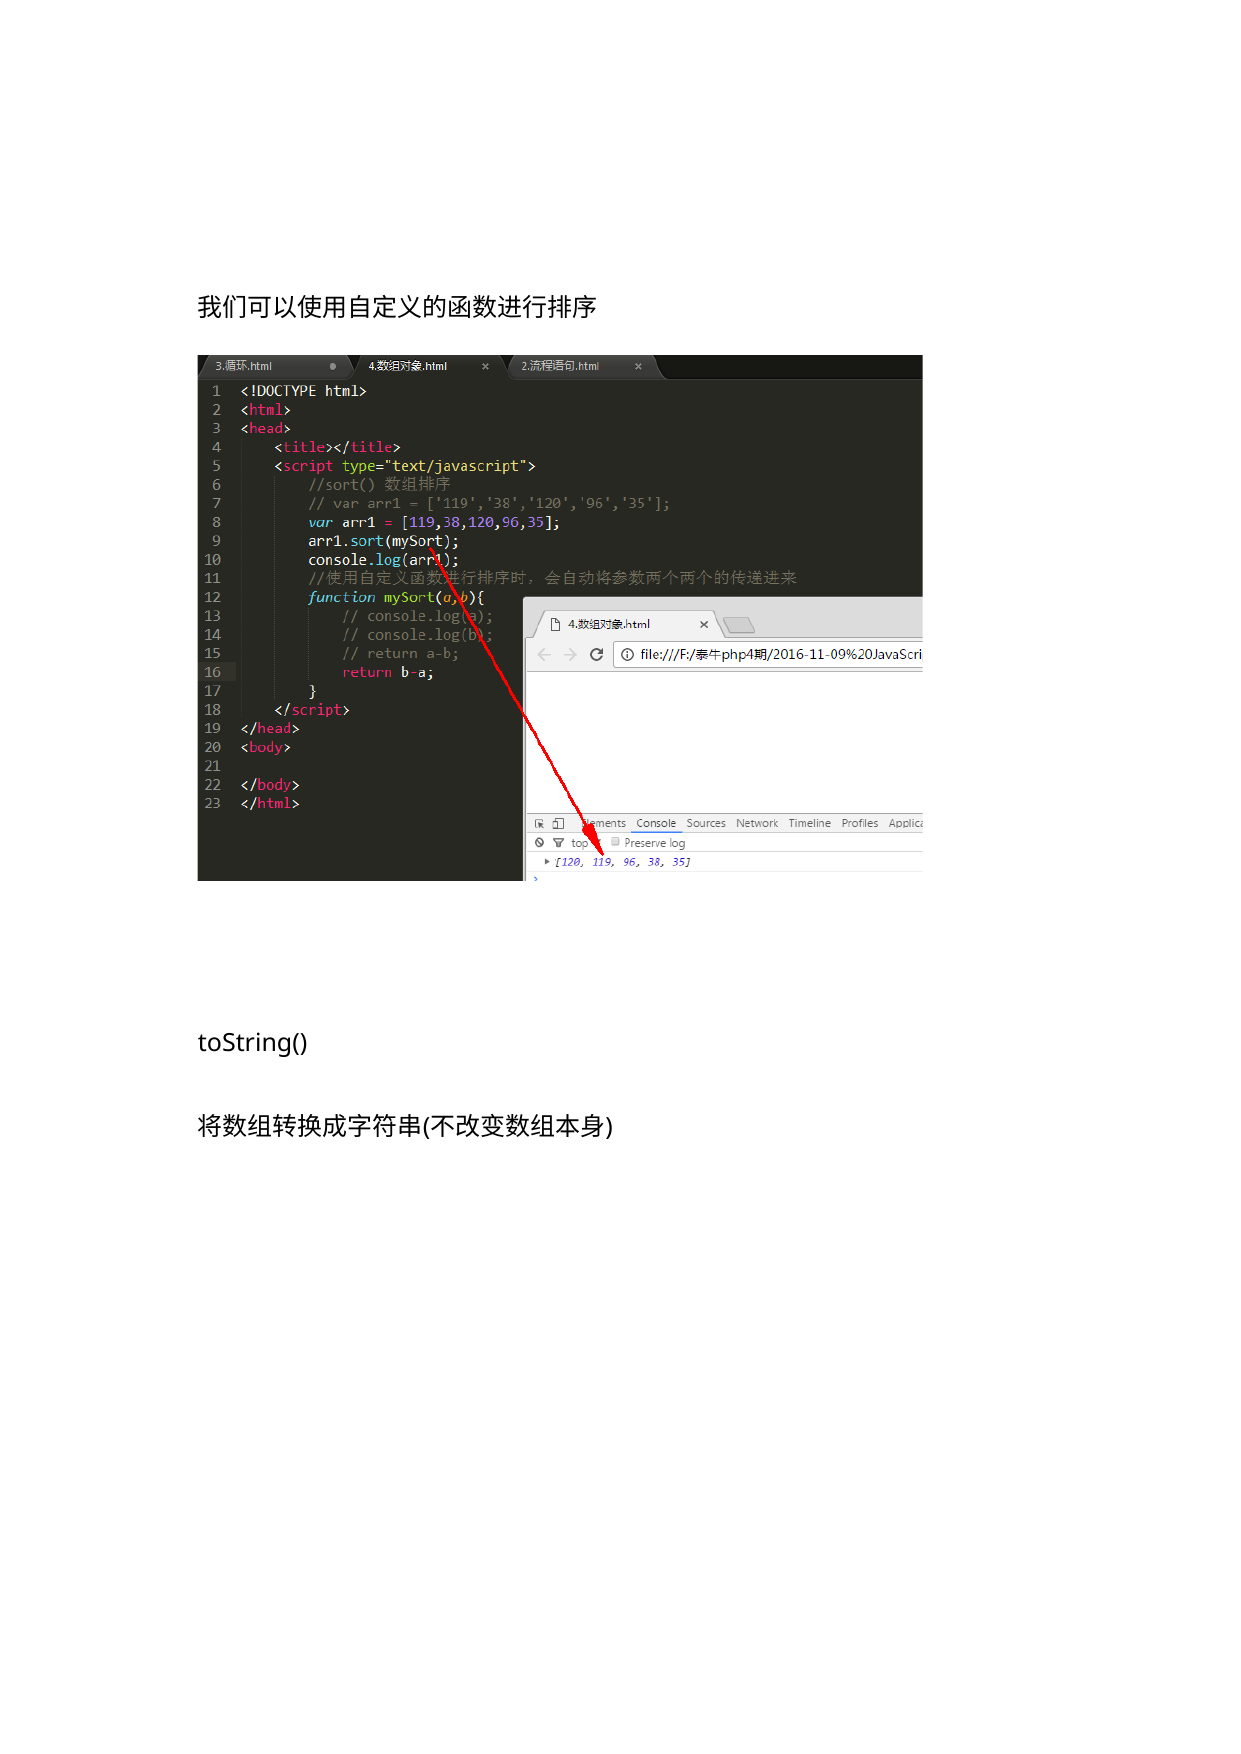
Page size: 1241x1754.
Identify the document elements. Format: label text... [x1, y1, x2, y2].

picture [197, 355, 923, 881]
text toString() [148, 1009, 1092, 1074]
text 将数组转换成字符串(不改变数组本身) [148, 1092, 1092, 1157]
text 我们可以使用自定义的函数进行排序 [148, 273, 1092, 338]
